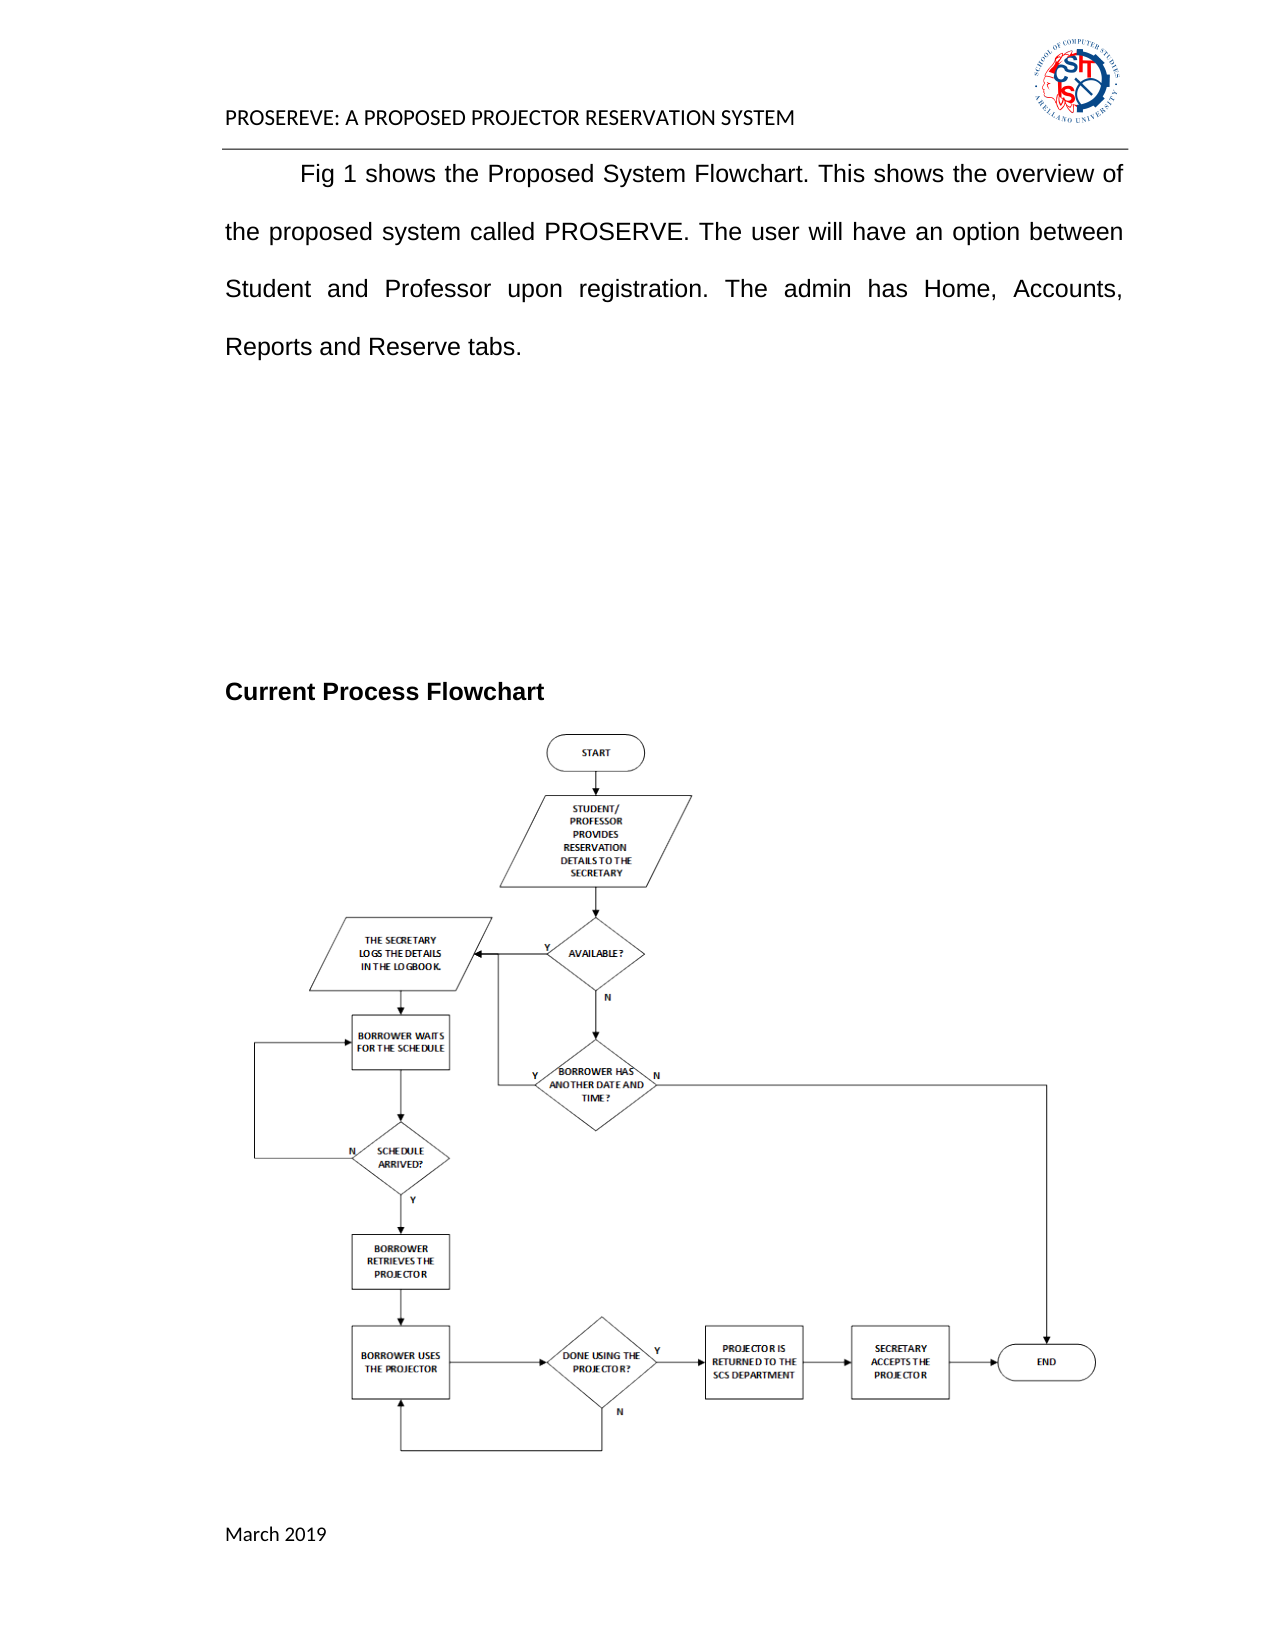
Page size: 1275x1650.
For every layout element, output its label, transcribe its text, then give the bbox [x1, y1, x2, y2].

text Fig 1 shows the Proposed System Flowchart. This shows the overview of the proposed system called PROSERVE. The user will have an option between Student and Professor upon registration. The admin has Home, Accounts, Reports and Reserve tabs. [225, 159, 1125, 360]
text Current Process Flowchart [225, 677, 1125, 705]
picture [1027, 33, 1123, 130]
picture [253, 734, 1098, 1453]
